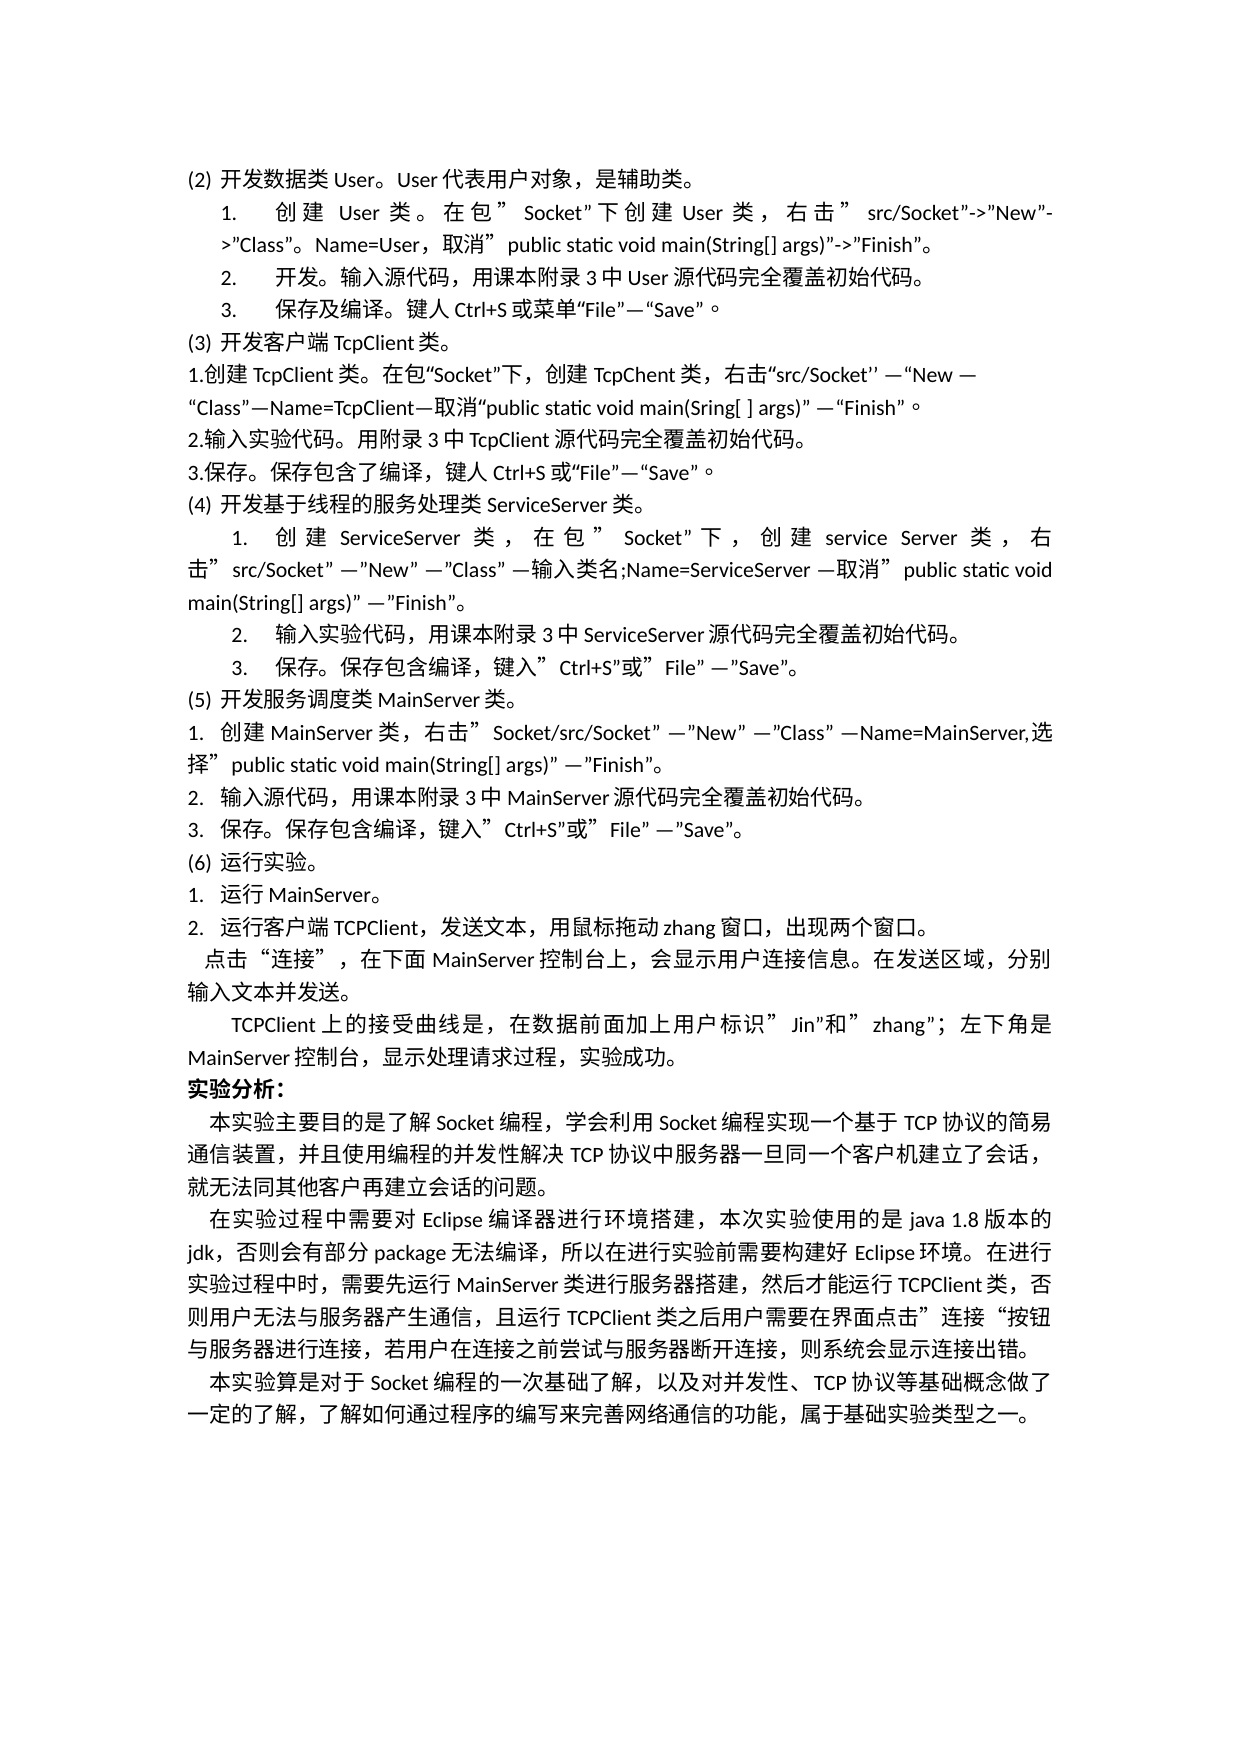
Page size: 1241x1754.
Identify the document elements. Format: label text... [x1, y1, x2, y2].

list 创建MainServer类，右击”Socket/src/Socket” —”New” —”Class” —Name=MainServer,选择”public static void main(String[] args)” —”Finish”。 [187, 714, 1053, 779]
list 本实验主要目的是了解Socket编程，学会利用Socket编程实现一个基于TCP协议的简易通信装置，并且使用编程的并发性解决TCP协议中服务器一旦同一个客户机建立了会话，就无法同其他客户再建立会话的问题。 [187, 1104, 1053, 1202]
list TCPClient上的接受曲线是，在数据前面加上用户标识”Jin”和”zhang”；左下角是MainServer控制台，显示处理请求过程，实验成功。 [187, 1007, 1053, 1072]
list 3.保存。保存包含了编译，键人Ctrl+S或“File”—“Save”。 [187, 454, 1053, 487]
list 点击“连接”，在下面MainServer控制台上，会显示用户连接信息。在发送区域，分别输入文本并发送。 [187, 942, 1053, 1007]
list 保存。保存包含编译，键入”Ctrl+S”或”File” —”Save”。 [187, 649, 1053, 682]
list 开发数据类User。User代表用户对象，是辅助类。 [187, 162, 1053, 194]
list 创建ServiceServer类，在包”Socket”下，创建service Server类，右击”src/Socket” —”New” —”Class” —输入类名;Name=ServiceServer —取消”public static void main(String[] args)” —”Finish”。 [187, 519, 1053, 617]
list 实验分析： [187, 1072, 1053, 1104]
list 1.创建 TcpClient 类。在包“Socket”下，创建 TcpChent 类，右击“src/Socket’’ —“New — “Class”—Name=TcpClient—取消“public static void main(Sring[ ] args)” —“Finish”。 [187, 357, 1053, 422]
list 本实验算是对于Socket编程的一次基础了解，以及对并发性、TCP协议等基础概念做了一定的了解，了解如何通过程序的编写来完善网络通信的功能，属于基础实验类型之一。 [187, 1364, 1053, 1429]
list 运行MainServer。 [187, 877, 1053, 909]
list 在实验过程中需要对Eclipse编译器进行环境搭建，本次实验使用的是java 1.8版本的jdk，否则会有部分package无法编译，所以在进行实验前需要构建好Eclipse环境。在进行实验过程中时，需要先运行MainServer类进行服务器搭建，然后才能运行TCPClient类，否则用户无法与服务器产生通信，且运行TCPClient类之后用户需要在界面点击”连接“按钮与服务器进行连接，若用户在连接之前尝试与服务器断开连接，则系统会显示连接出错。 [187, 1202, 1053, 1364]
list 开发服务调度类MainServer类。 [187, 682, 1053, 714]
list 运行实验。 [187, 844, 1053, 877]
list 创建 User类。在包”Socket”下创建User类，右击”src/Socket”->”New”->”Class”。Name=User，取消”public static void main(String[] args)”->”Finish”。 [220, 194, 1053, 259]
list 输入实验代码，用课本附录3中ServiceServer源代码完全覆盖初始代码。 [187, 617, 1053, 649]
list 2.输入实验代码。用附录3中TcpClient源代码完全覆盖初始代码。 [187, 422, 1053, 454]
list 运行客户端TCPClient，发送文本，用鼠标拖动zhang窗口，出现两个窗口。 [187, 909, 1053, 942]
list 保存。保存包含编译，键入”Ctrl+S”或”File” —”Save”。 [187, 812, 1053, 844]
list 输入源代码，用课本附录3中MainServer源代码完全覆盖初始代码。 [187, 779, 1053, 812]
list 开发。输入源代码，用课本附录3中User源代码完全覆盖初始代码。 [220, 259, 1053, 292]
list 开发客户端TcpClient类。 [187, 324, 1053, 357]
list 保存及编译。键人Ctrl+S或菜单“File”—“Save”。 [220, 292, 1053, 324]
list 开发基于线程的服务处理类ServiceServer类。 [187, 487, 1053, 519]
